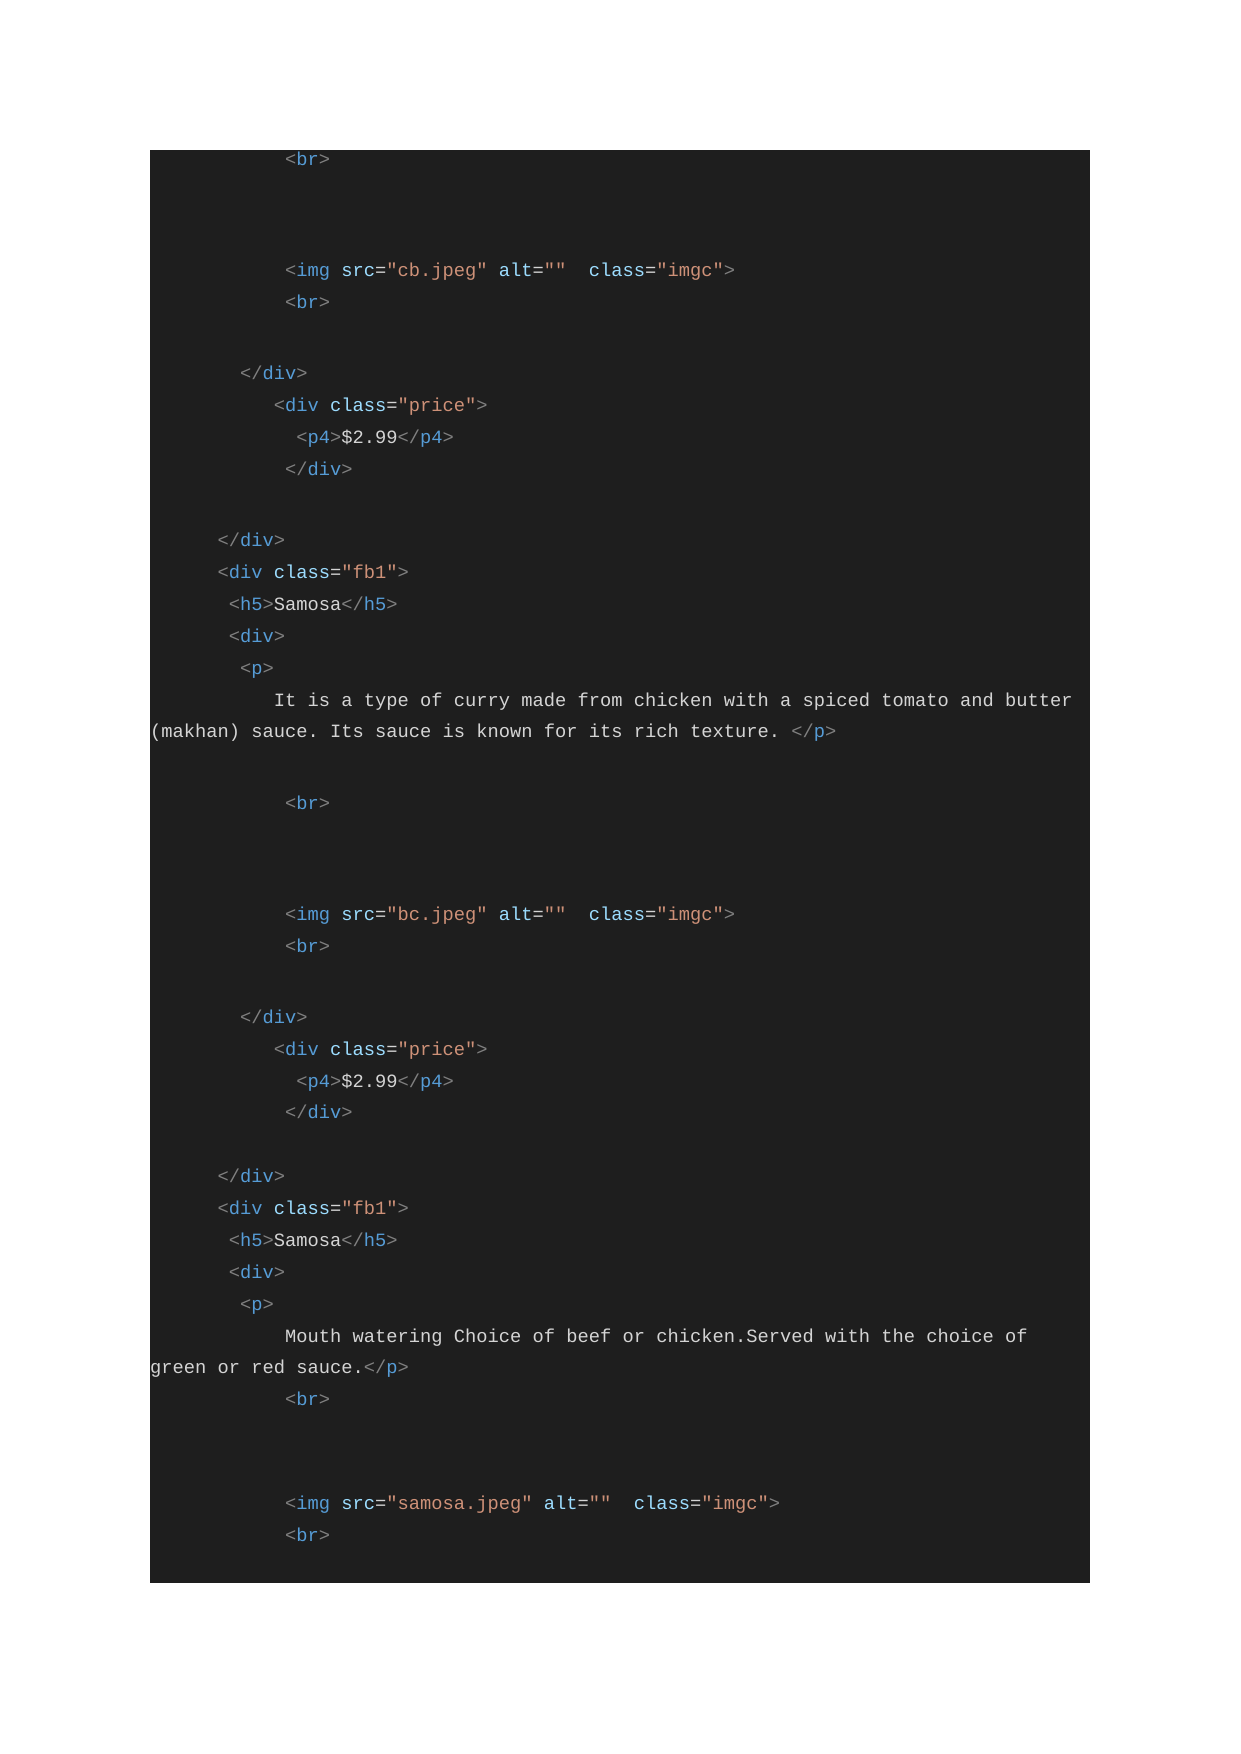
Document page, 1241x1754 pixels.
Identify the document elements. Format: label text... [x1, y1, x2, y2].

text </div> [150, 460, 1090, 481]
text <img src="samosa.jpeg" alt="" class="imgc"> [150, 1493, 1090, 1515]
text <br> [150, 1525, 1090, 1547]
text <h5>Samosa</h5> [150, 1231, 1090, 1252]
text <p> [150, 658, 1090, 680]
text </div> [150, 531, 1090, 552]
text <div> [150, 1263, 1090, 1284]
text It is a type of curry made from chicken with a spiced tomato and butter (makhan) sauce. Its sauce is known for its rich texture. </p> [150, 690, 1090, 743]
text <div> [150, 627, 1090, 648]
text <p4>$2.99</p4> [150, 428, 1090, 449]
text <br> [150, 150, 1090, 171]
text <p> [150, 1294, 1090, 1316]
text </div> [150, 364, 1090, 385]
text <br> [150, 1390, 1090, 1411]
text </div> [150, 1167, 1090, 1188]
text <div class="fb1"> [150, 563, 1090, 584]
text <div class="price"> [150, 1039, 1090, 1061]
text <img src="bc.jpeg" alt="" class="imgc"> [150, 904, 1090, 926]
text <br> [150, 936, 1090, 958]
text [150, 1326, 1090, 1379]
text <h5>Samosa</h5> [150, 595, 1090, 616]
text <br> [150, 293, 1090, 314]
text <br> [150, 794, 1090, 815]
text <img src="cb.jpeg" alt="" class="imgc"> [150, 261, 1090, 282]
text <p4>$2.99</p4> [150, 1071, 1090, 1093]
text <div class="price"> [150, 396, 1090, 417]
text </div> [150, 1008, 1090, 1029]
text </div> [150, 1103, 1090, 1124]
text <div class="fb1"> [150, 1199, 1090, 1220]
